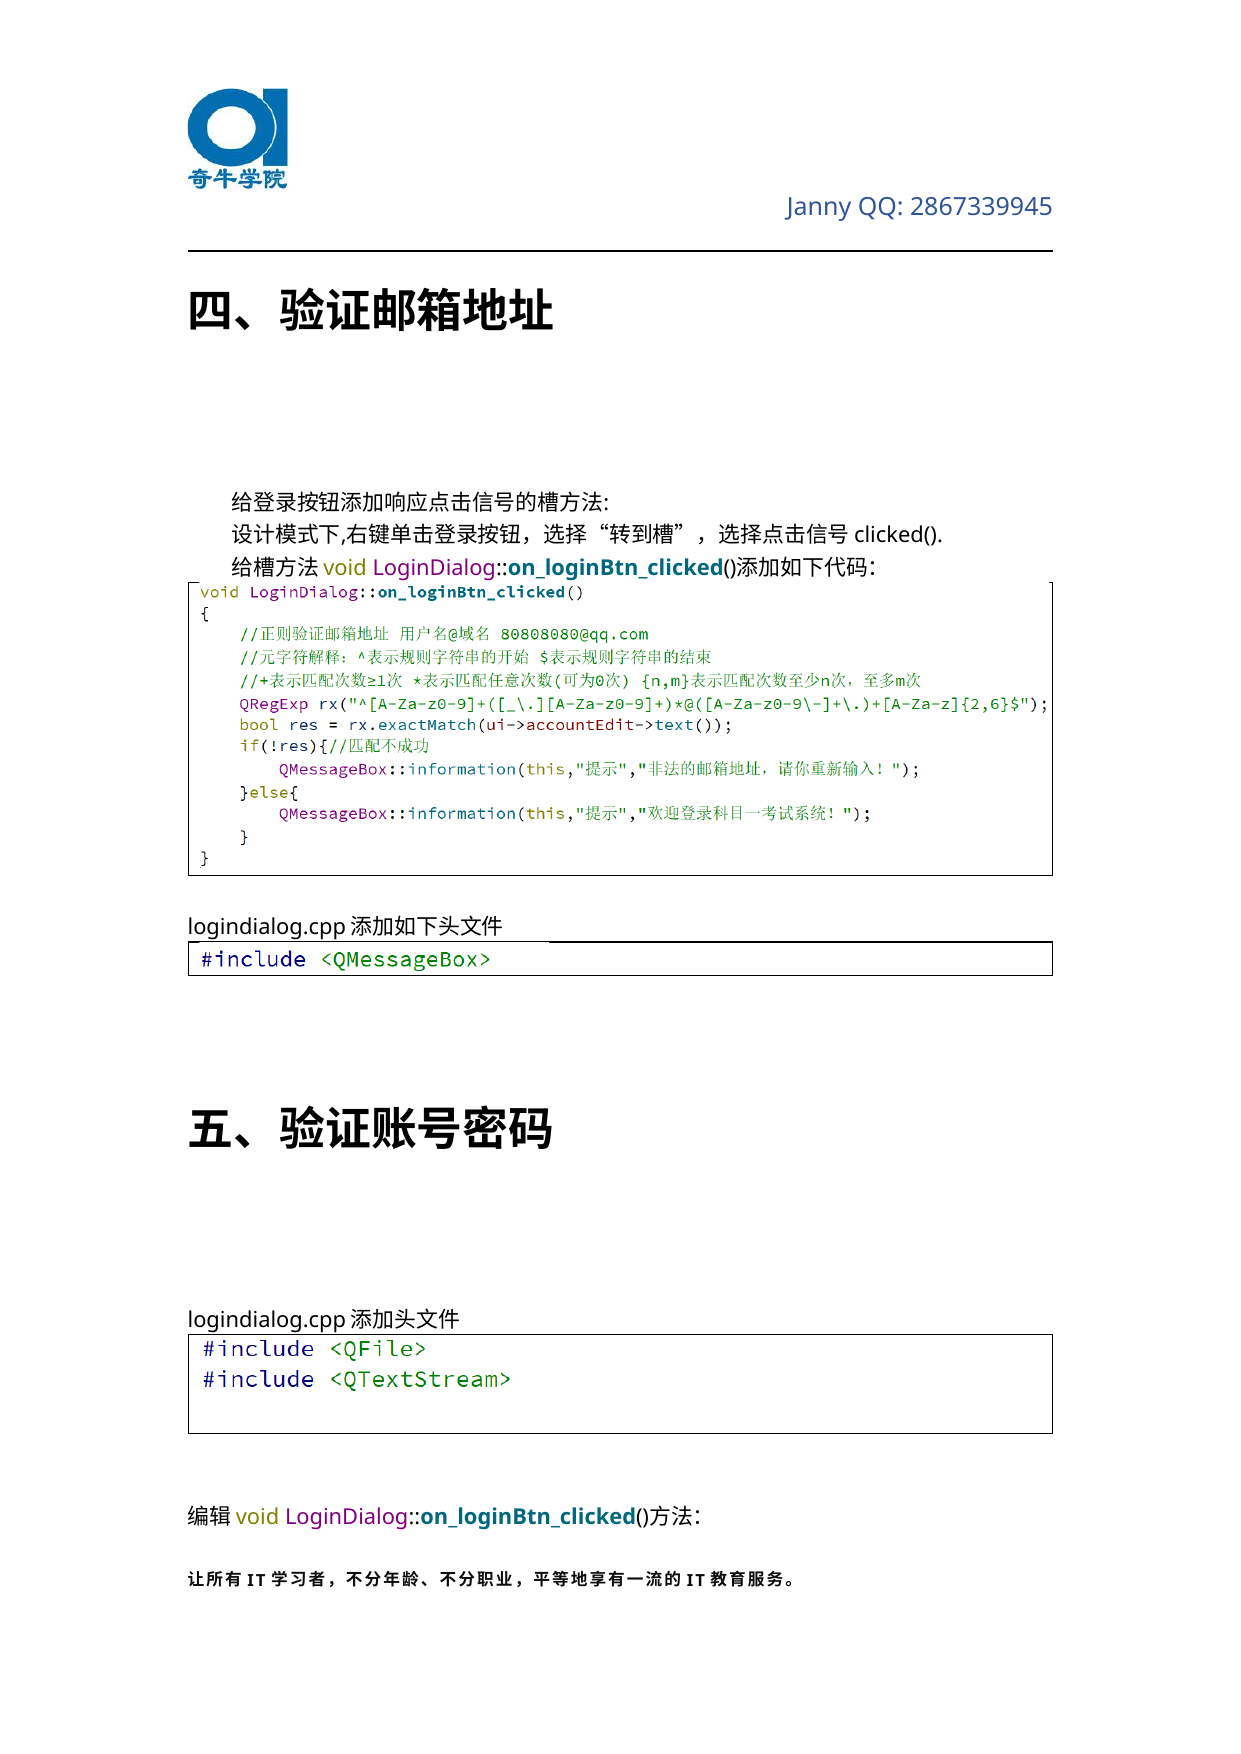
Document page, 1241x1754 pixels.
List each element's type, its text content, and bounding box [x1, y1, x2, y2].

picture [199, 1335, 579, 1403]
text 编辑void LoginDialog::on_loginBtn_clicked()方法： [187, 1499, 1053, 1531]
table_header [550, 943, 1052, 975]
table_header [189, 583, 1052, 875]
subtitle 四、验证邮箱地址 [187, 259, 1053, 356]
text logindialog.cpp添加如下头文件 [187, 909, 1053, 941]
text logindialog.cpp添加头文件 [187, 1302, 1053, 1334]
picture [187, 88, 288, 189]
table_header [189, 1335, 1052, 1433]
text 给槽方法void LoginDialog::on_loginBtn_clicked()添加如下代码： [187, 549, 1053, 582]
picture [199, 942, 550, 975]
text 设计模式下,右键单击登录按钮，选择“转到槽”，选择点击信号clicked(). [187, 517, 1053, 549]
picture [199, 582, 1050, 868]
table_header [189, 943, 199, 975]
subtitle 五、验证账号密码 [187, 1076, 1053, 1174]
text 给登录按钮添加响应点击信号的槽方法: [187, 484, 1053, 517]
